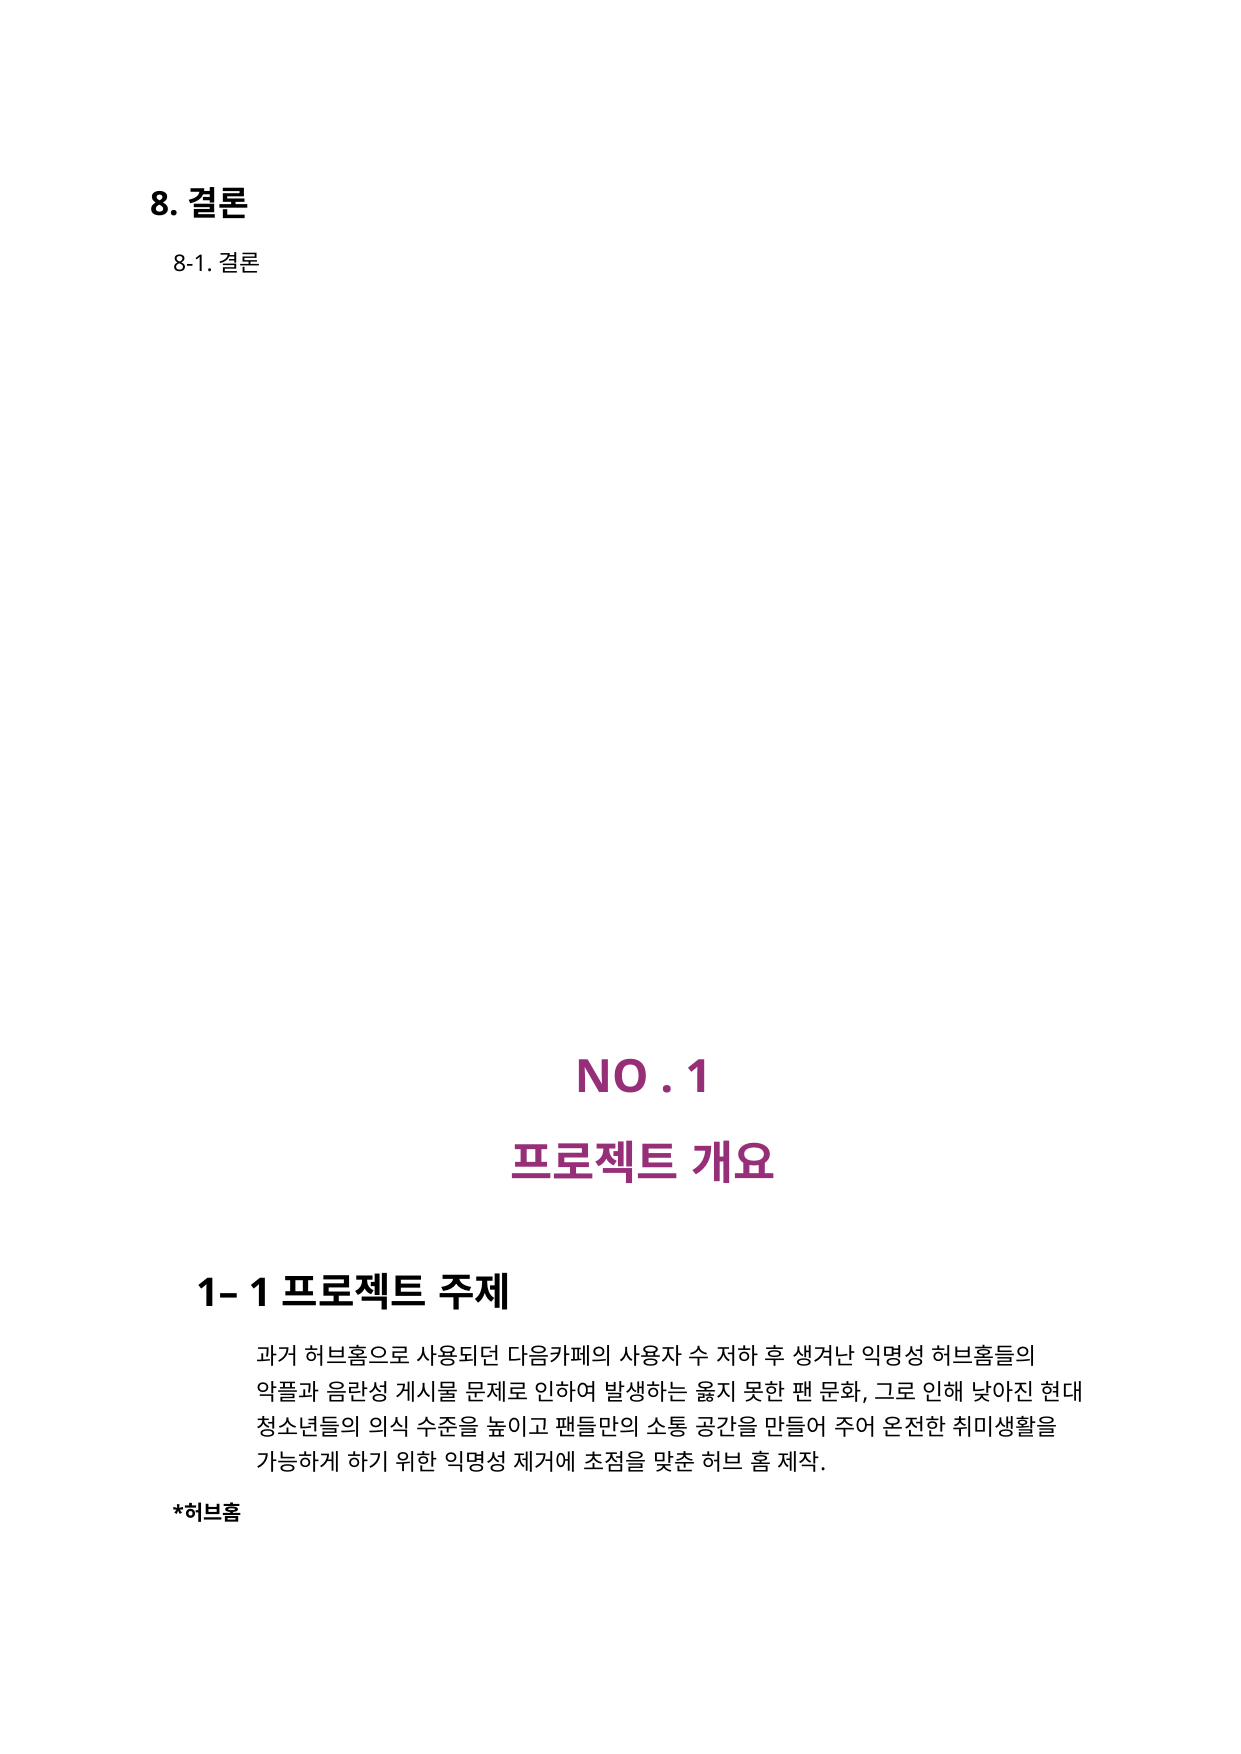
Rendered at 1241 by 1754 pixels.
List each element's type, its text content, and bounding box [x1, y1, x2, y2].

text NO . 1 [150, 1044, 1090, 1106]
text 프로젝트 개요 [150, 1127, 1090, 1193]
text *허브홈 [172, 1496, 1090, 1526]
text 8-1. 결론 [150, 245, 1090, 278]
text 1– 1 프로젝트 주제 [150, 1260, 1090, 1318]
text 8. 결론 [150, 177, 1090, 226]
list 과거 허브홈으로 사용되던 다음카페의 사용자 수 저하 후 생겨난 익명성 허브홈들의 악플과 음란성 게시물 문제로 인하여 발생하는 옳지 못한 팬 문화, 그로 인해 낮아진 현대 청소년들의 의식 수준을 높이고 팬들만의 소통 공간을 만들어 주어 온전한 취미생활을 가능하게 하기 위한 익명성 제거에 초점을 맞춘 허브 홈 제작. [256, 1338, 1090, 1477]
